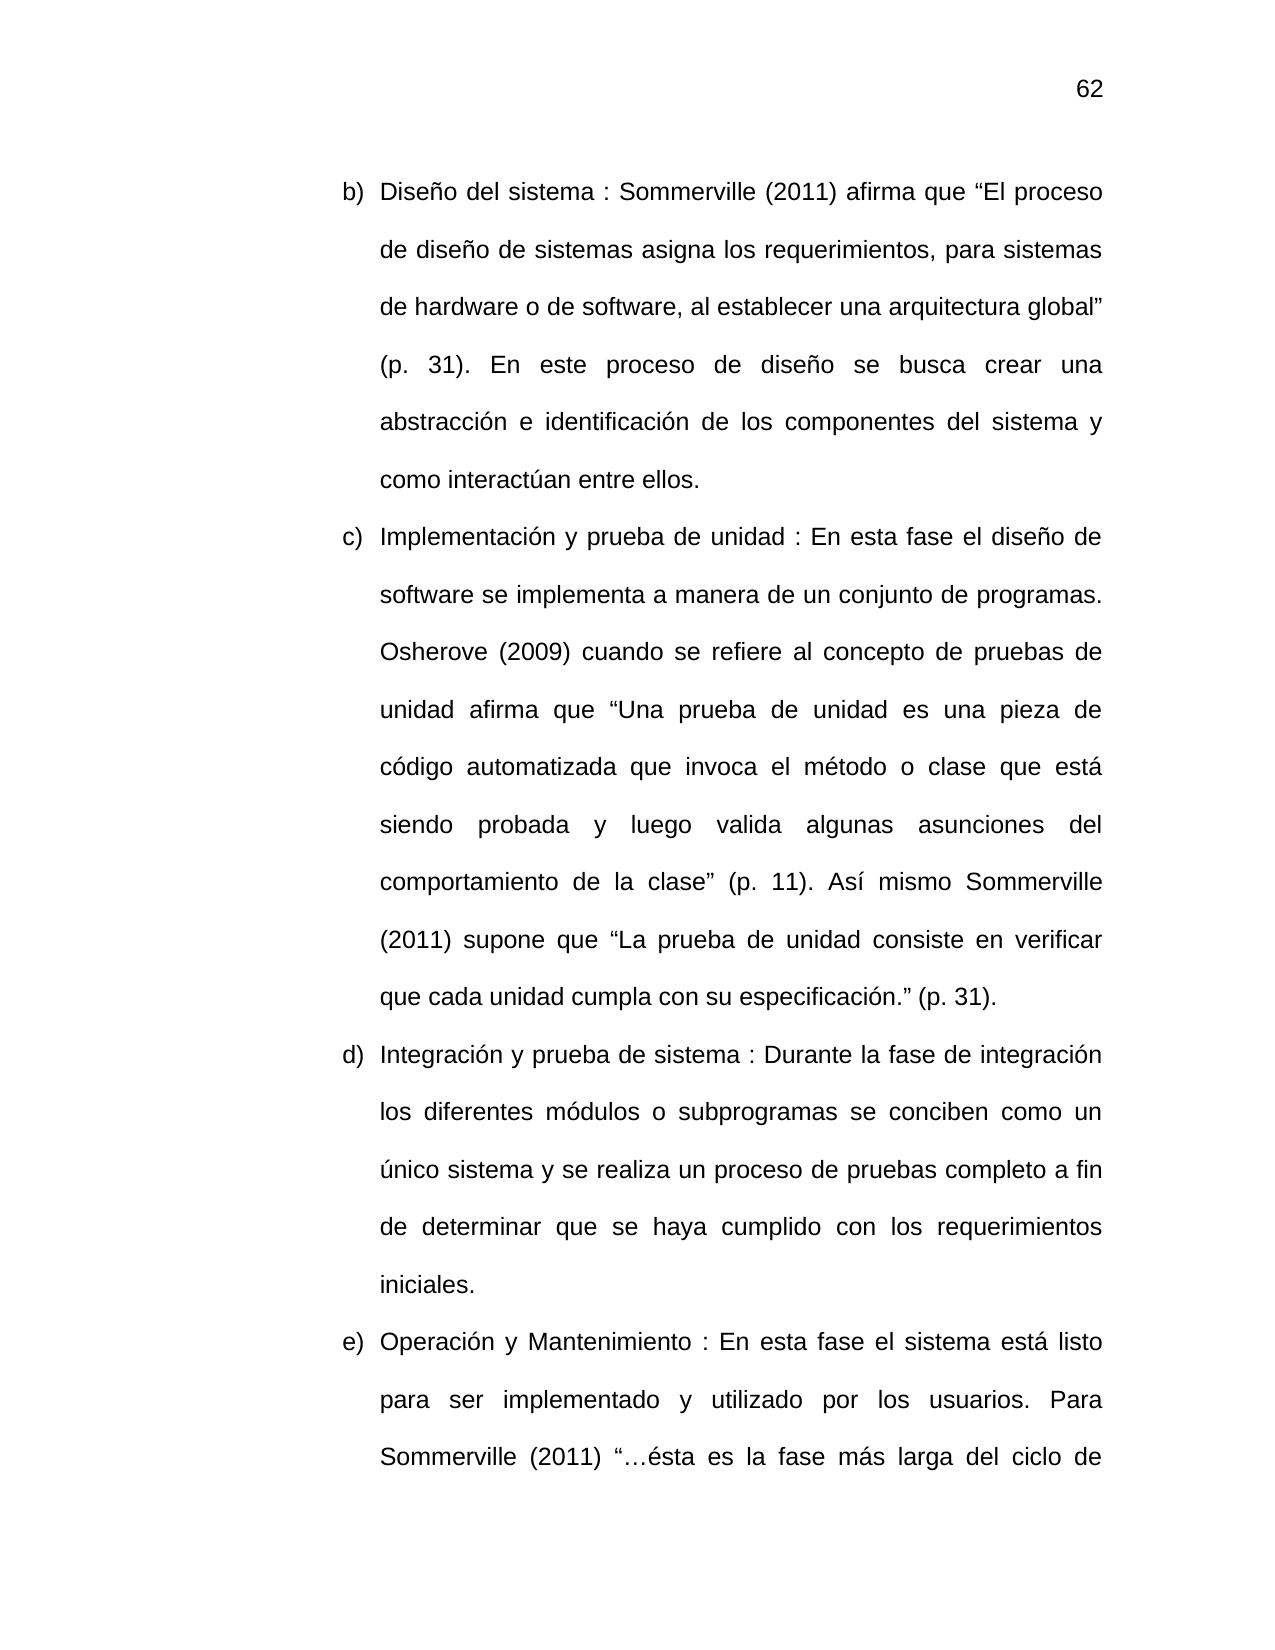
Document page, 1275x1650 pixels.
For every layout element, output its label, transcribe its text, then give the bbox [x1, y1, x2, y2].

list Implementación y prueba de unidad : En esta fase el diseño de software se implementa a manera de un conjunto de programas. Osherove (2009) cuando se refiere al concepto de pruebas de unidad afirma que “Una prueba de unidad es una pieza de código automatizada que invoca el método o clase que está siendo probada y luego valida algunas asunciones del comportamiento de la clase” (p. 11). Así mismo Sommerville (2011) supone que “La prueba de unidad consiste en verificar que cada unidad cumpla con su especificación.” (p. 31). [342, 522, 1104, 1011]
list Diseño del sistema : Sommerville (2011) afirma que “El proceso de diseño de sistemas asigna los requerimientos, para sistemas de hardware o de software, al establecer una arquitectura global” (p. 31). En este proceso de diseño se busca crear una abstracción e identificación de los componentes del sistema y como interactúan entre ellos. [342, 177, 1104, 493]
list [342, 1327, 1104, 1471]
list Integración y prueba de sistema : Durante la fase de integración los diferentes módulos o subprogramas se conciben como un único sistema y se realiza un proceso de pruebas completo a fin de determinar que se haya cumplido con los requerimientos iniciales. [342, 1040, 1104, 1298]
